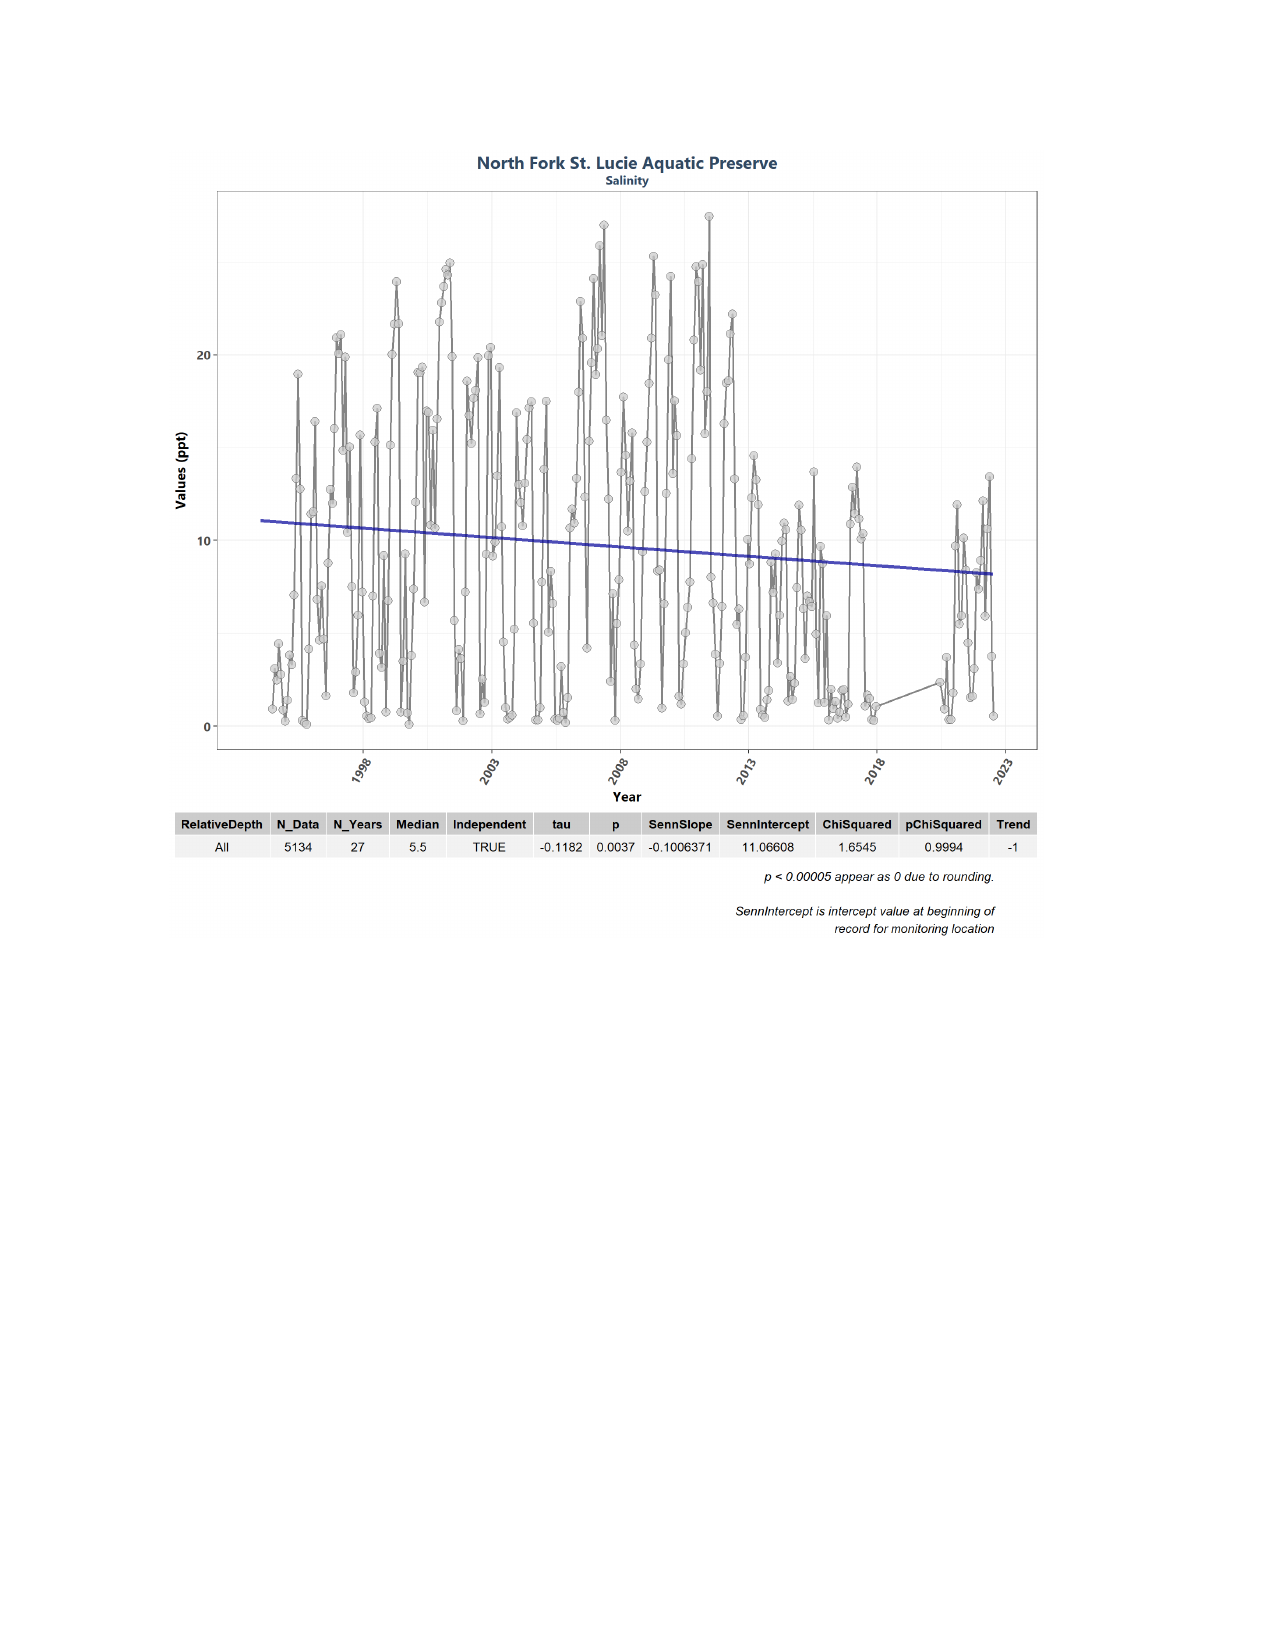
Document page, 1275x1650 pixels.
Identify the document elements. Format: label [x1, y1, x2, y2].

picture [168, 150, 1044, 938]
